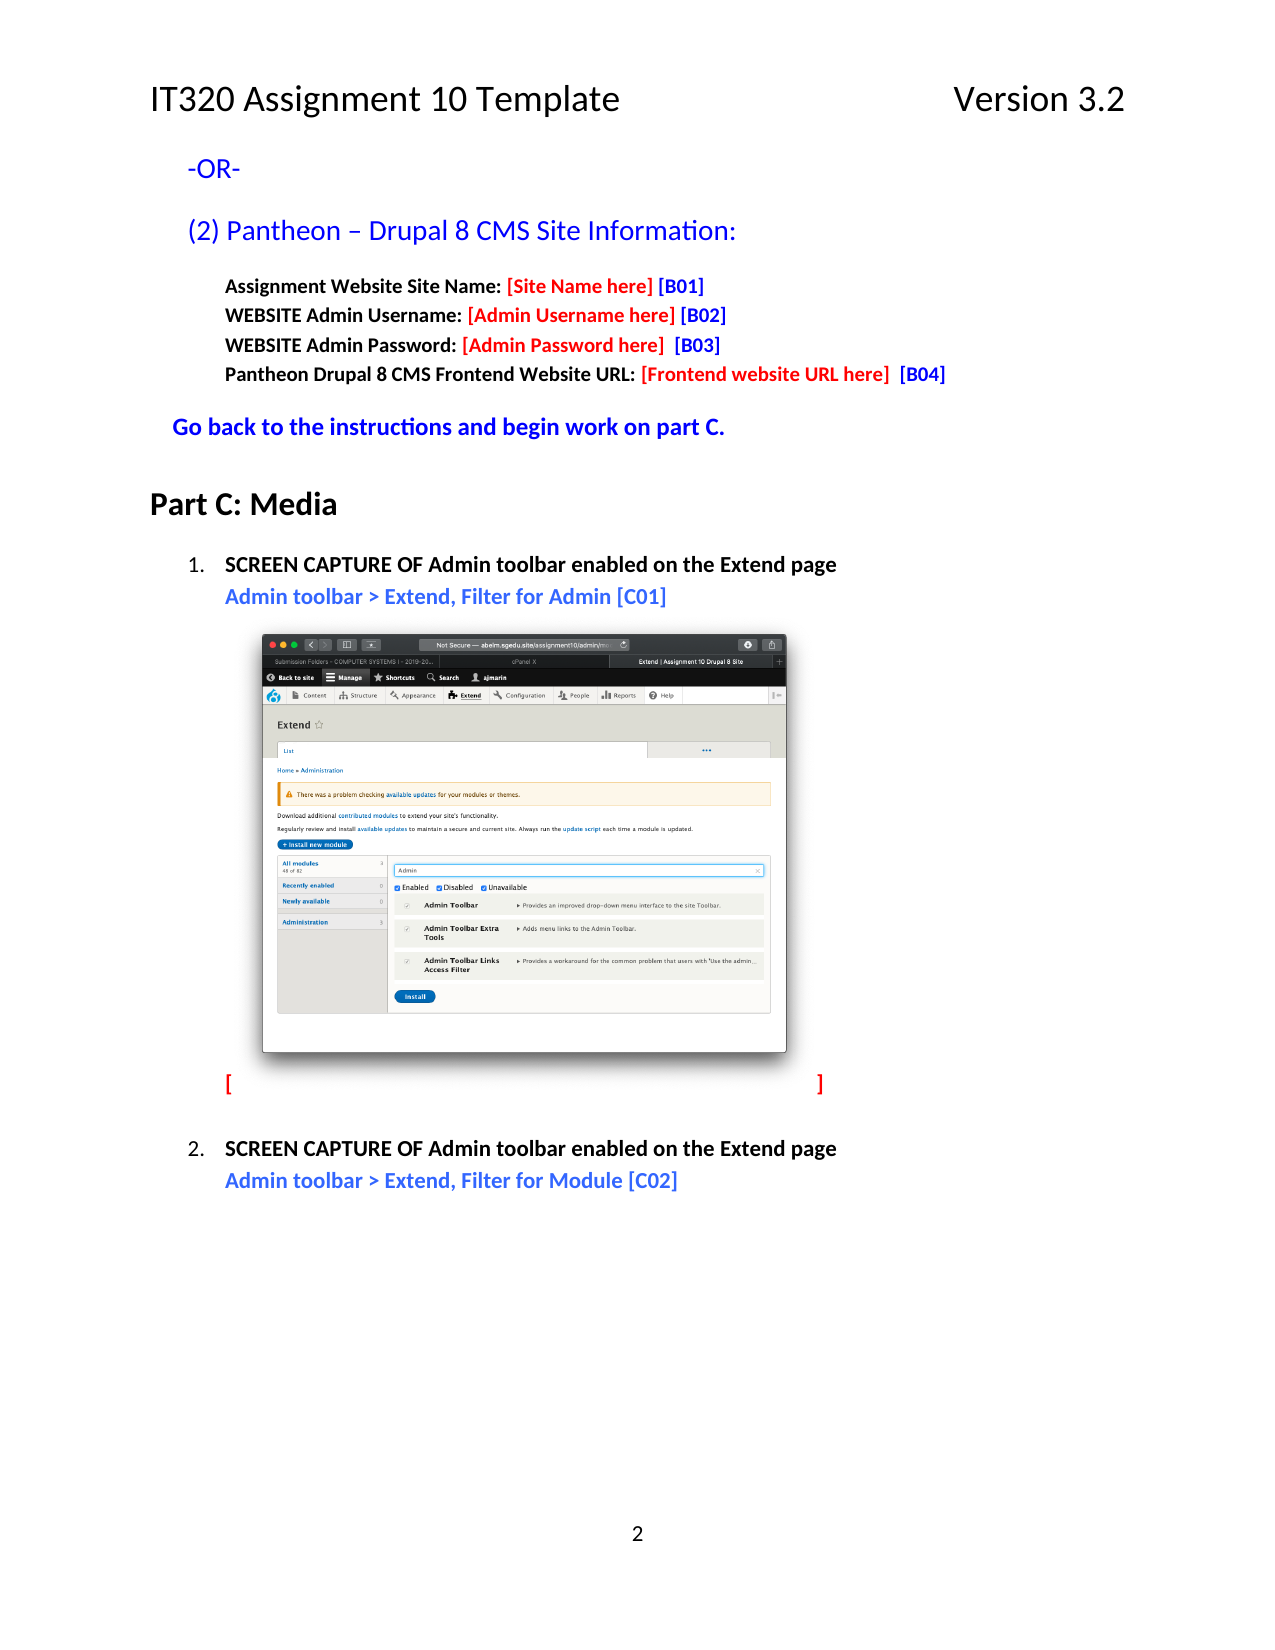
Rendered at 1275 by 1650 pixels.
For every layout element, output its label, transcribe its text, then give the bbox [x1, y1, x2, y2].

list WEBSITE Admin Username: [Admin Username here] [B02] [225, 303, 1125, 328]
list Pantheon Drupal 8 CMS Frontend Website URL: [Frontend website URL here] [B04] [225, 361, 1125, 386]
text -OR- [150, 150, 1125, 186]
list WEBSITE Admin Password: [Admin Password here] [B03] [225, 332, 1125, 357]
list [187, 1134, 1125, 1194]
list Assignment Website Site Name: [Site Name here] [B01] [225, 273, 1125, 299]
picture [232, 614, 816, 1092]
text Go back to the instructions and begin work on part C. Part C: Media [150, 411, 1125, 523]
text (2) Pantheon – Drupal 8 CMS Site Information: [150, 212, 1125, 247]
